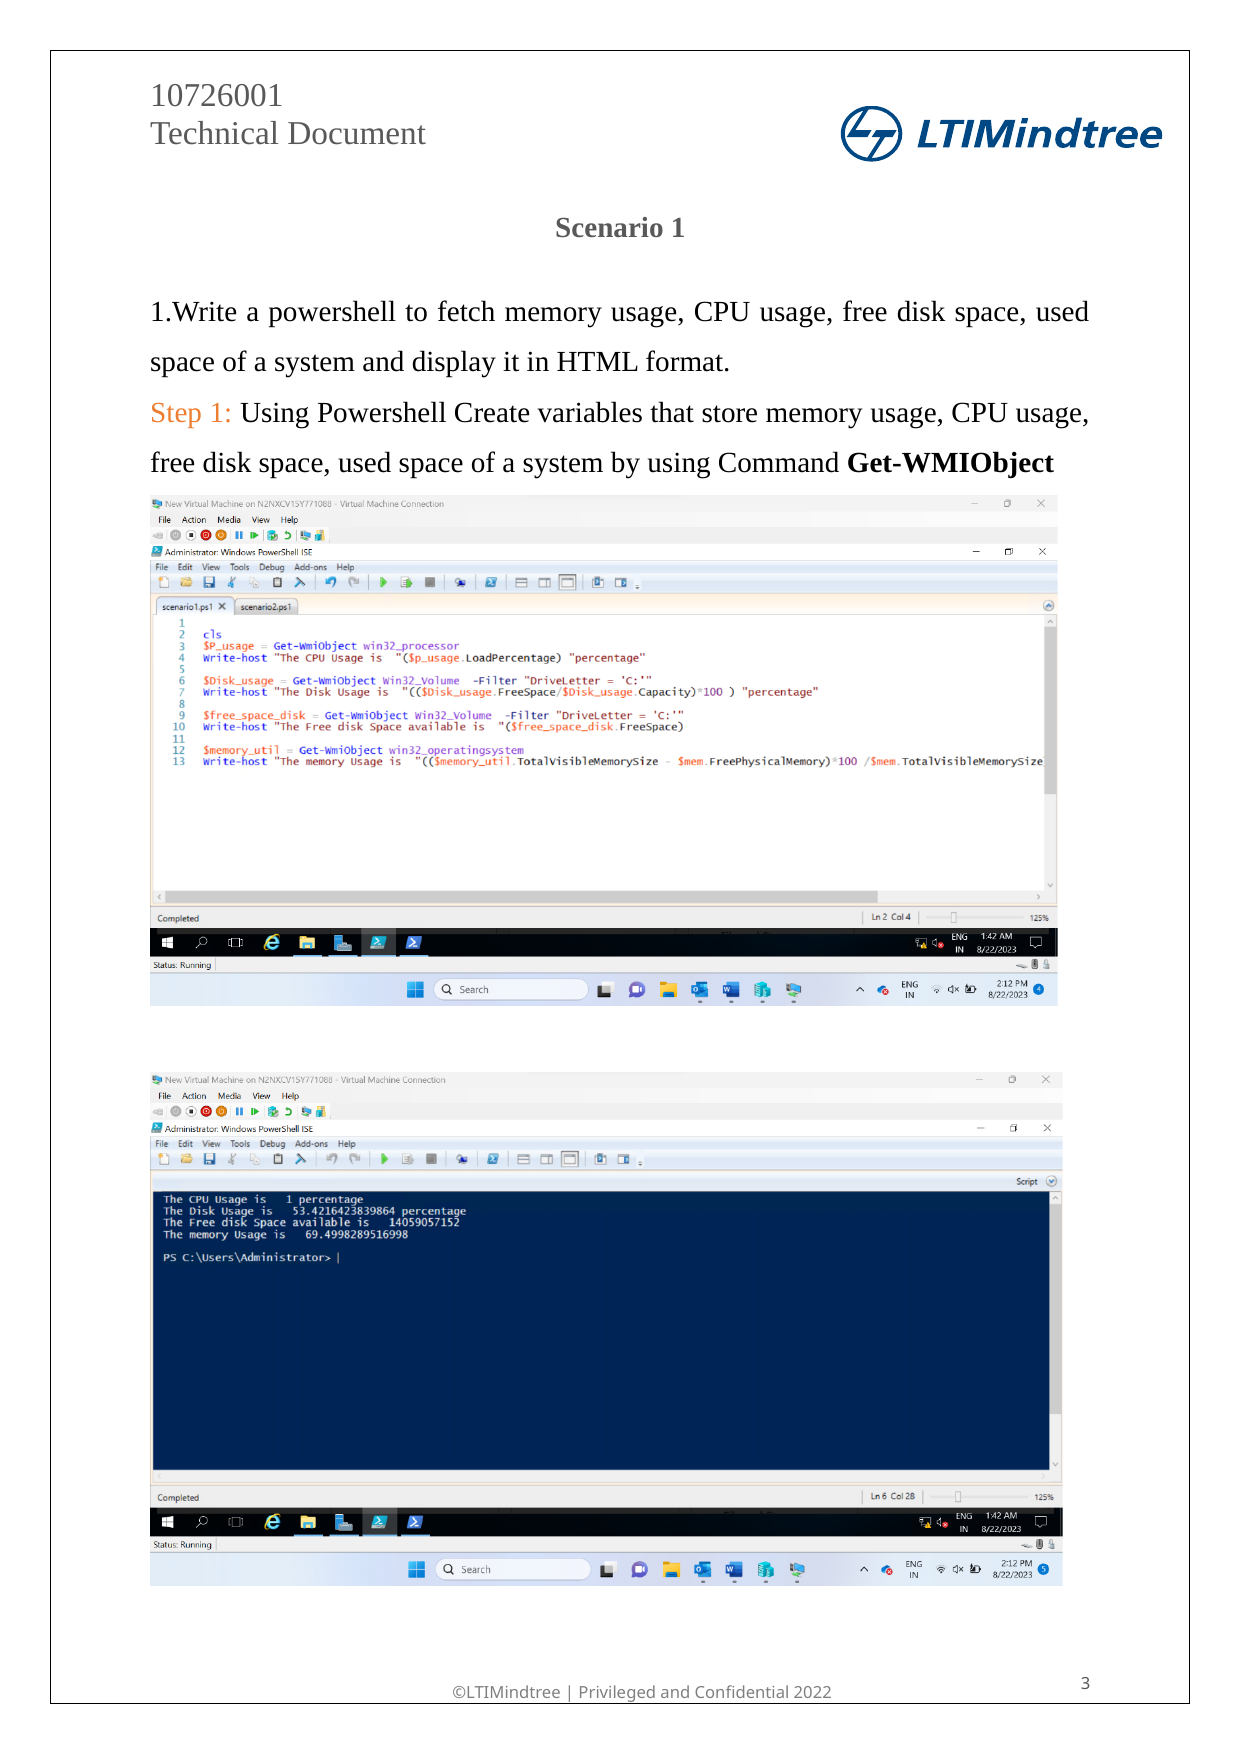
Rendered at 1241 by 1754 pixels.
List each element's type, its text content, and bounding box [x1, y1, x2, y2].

text Step 1: Using Powershell Create variables that store memory usage, CPU usage, free disk space, used space of a system by using Command Get-WMIObject [150, 395, 1090, 478]
text 1.Write a powershell to fetch memory usage, CPU usage, free disk space, used space of a system and display it in HTML format. [150, 294, 1090, 378]
text Scenario 1 [150, 210, 1090, 244]
picture [150, 495, 1058, 1006]
picture [150, 1072, 1063, 1586]
